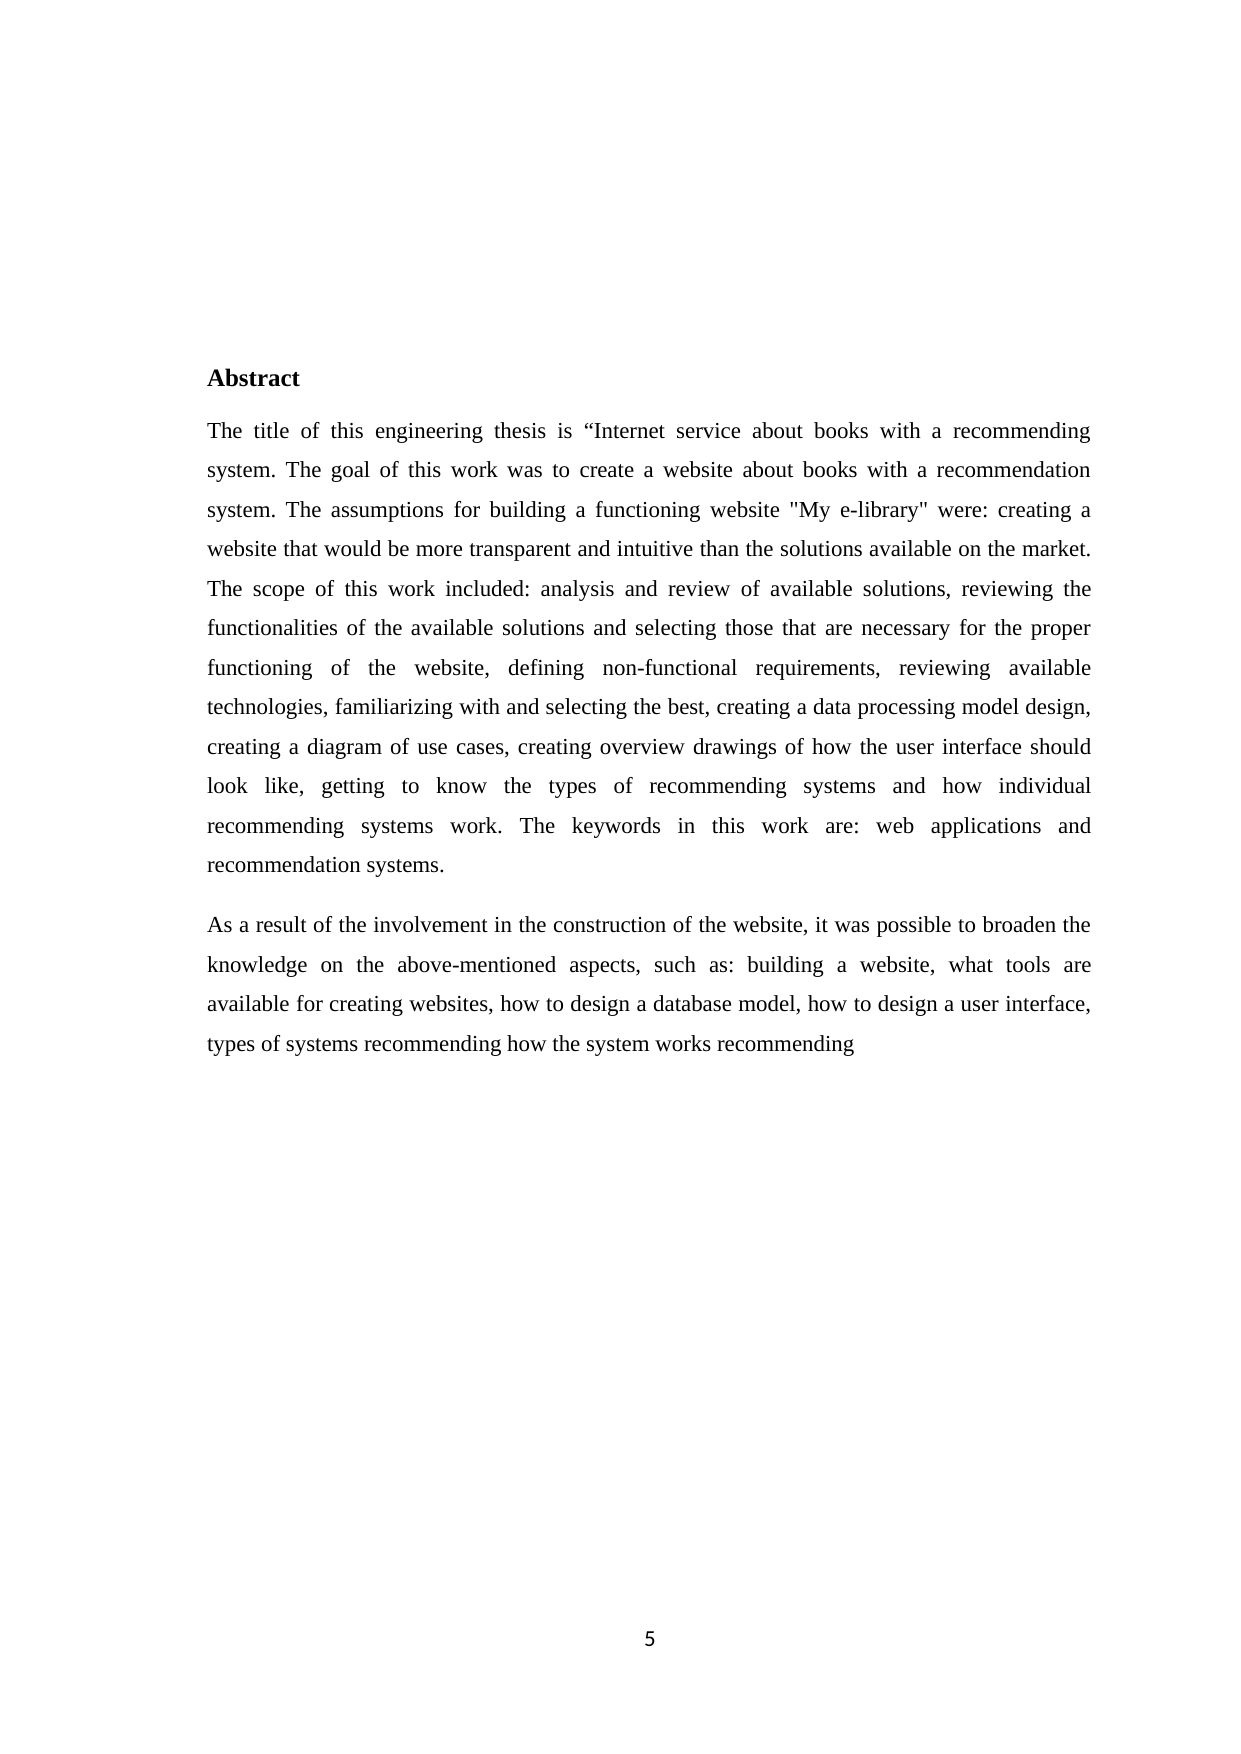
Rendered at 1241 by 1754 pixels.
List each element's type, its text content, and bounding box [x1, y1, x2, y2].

text As a result of the involvement in the construction of the website, it was possible to broaden the knowledge on the above-mentioned aspects, such as: building a website, what tools are available for creating websites, how to design a database model, how to design a user interface, types of systems recommending how the system works recommending [207, 912, 1092, 1056]
text The title of this engineering thesis is “Internet service about books with a recommending system. The goal of this work was to create a website about books with a recommendation system. The assumptions for building a functioning website "My e-library" were: creating a website that would be more transparent and intuitive than the solutions available on the market. The scope of this work included: analysis and review of available solutions, reviewing the functionalities of the available solutions and selecting those that are necessary for the proper functioning of the website, defining non-functional requirements, reviewing available technologies, familiarizing with and selecting the best, creating a data processing model design, creating a diagram of use cases, creating overview drawings of how the user interface should look like, getting to know the types of recommending systems and how individual recommending systems work. The keywords in this work are: web applications and recommendation systems. [207, 417, 1092, 878]
text Abstract [207, 363, 1092, 392]
